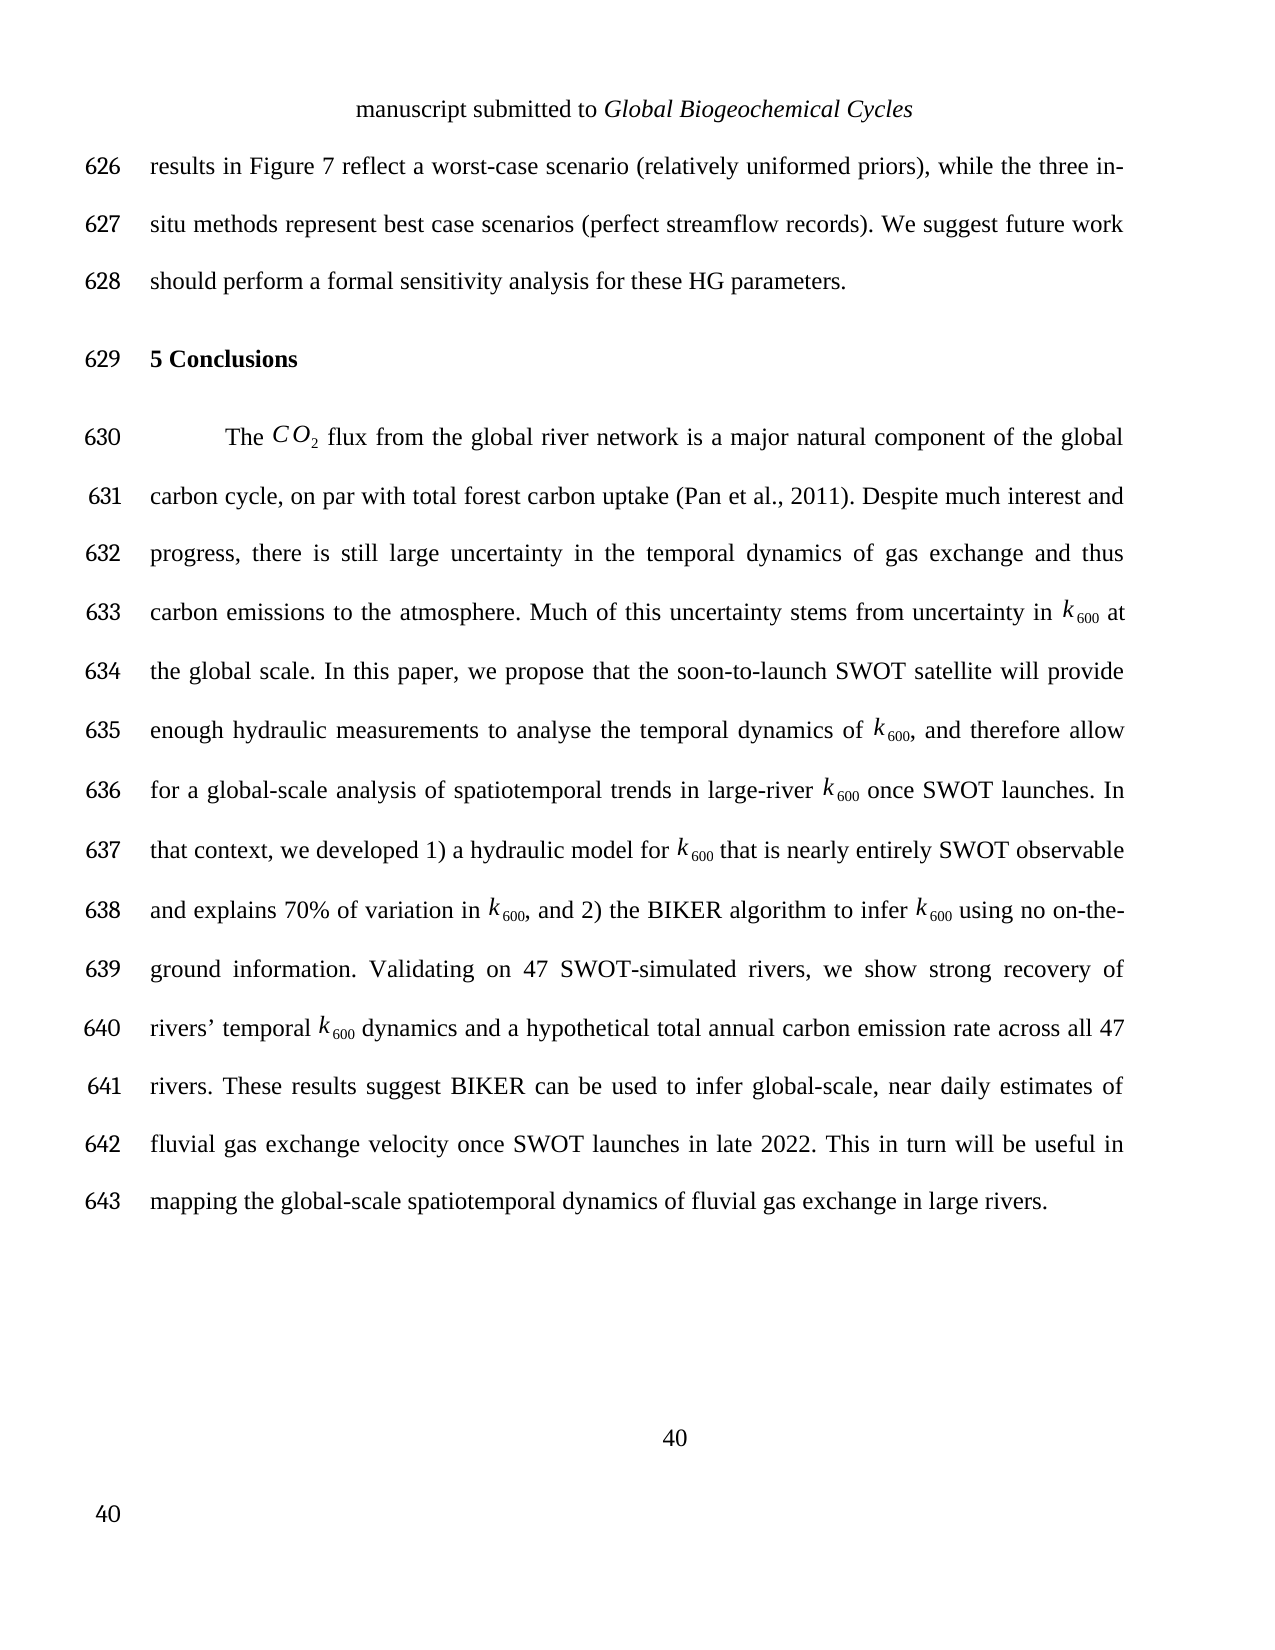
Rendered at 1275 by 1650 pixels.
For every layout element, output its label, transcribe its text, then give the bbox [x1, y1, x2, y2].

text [150, 151, 1125, 295]
text The flux from the global river network is a major natural component of the global carbon cycle, on par with total forest carbon uptake (Pan et al., 2011). Despite much interest and progress, there is still large uncertainty in the temporal dynamics of gas exchange and thus carbon emissions to the atmosphere. Much of this uncertainty stems from uncertainty in at the global scale. In this paper, we propose that the soon-to-launch SWOT satellite will provide enough hydraulic measurements to analyse the temporal dynamics of , and therefore allow for a global-scale analysis of spatiotemporal trends in large-river once SWOT launches. In that context, we developed 1) a hydraulic model for that is nearly entirely SWOT observable and explains 70% of variation in , and 2) the BIKER algorithm to infer using no on-the-ground information. Validating on 47 SWOT-simulated rivers, we show strong recovery of rivers’ temporal dynamics and a hypothetical total annual carbon emission rate across all 47 rivers. These results suggest BIKER can be used to infer global-scale, near daily estimates of fluvial gas exchange velocity once SWOT launches in late 2022. This in turn will be useful in mapping the global-scale spatiotemporal dynamics of fluvial gas exchange in large rivers. [150, 421, 1125, 1215]
subtitle 5 Conclusions [150, 344, 1125, 373]
